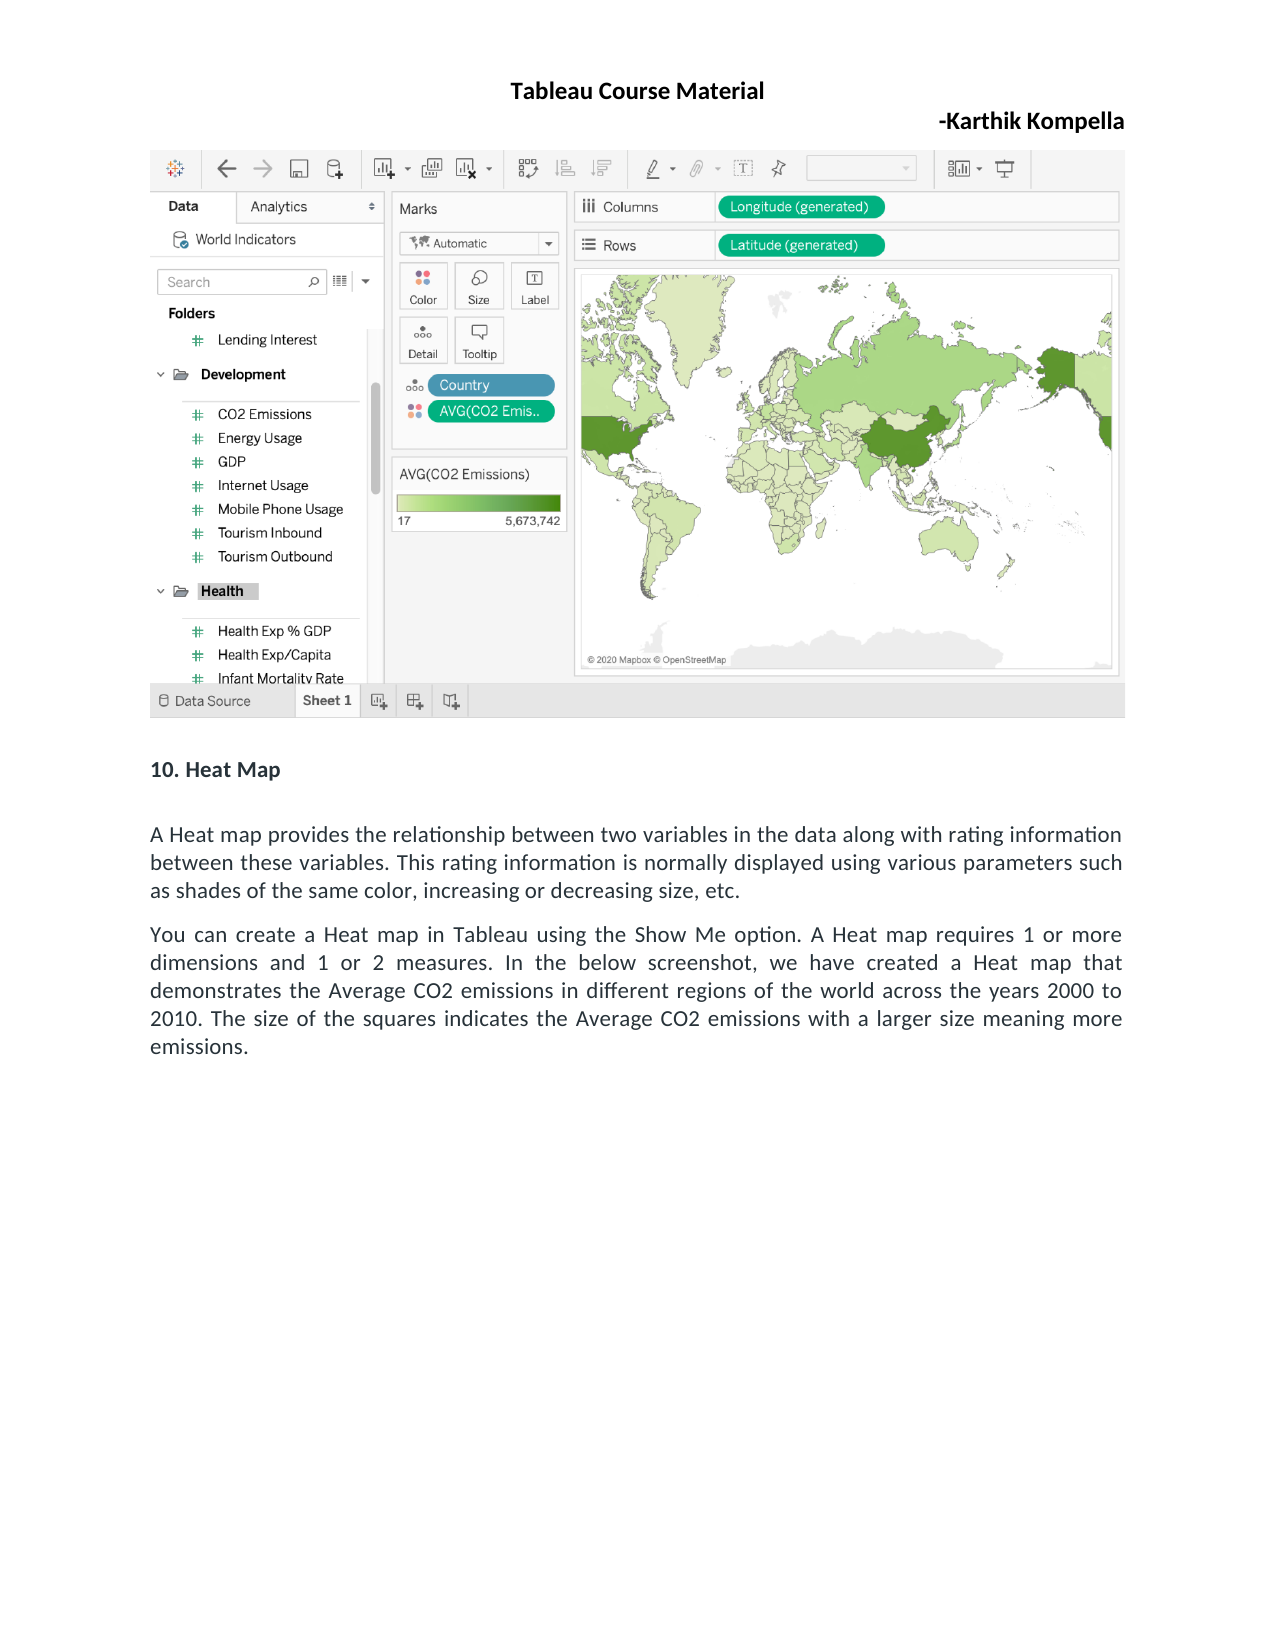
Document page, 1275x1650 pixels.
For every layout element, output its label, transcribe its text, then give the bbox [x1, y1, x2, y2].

subtitle 10. Heat Map [150, 755, 1125, 783]
text A Heat map provides the relationship between two variables in the data along with rating information between these variables. This rating information is normally displayed using various parameters such as shades of the same color, increasing or decreasing size, etc. [150, 820, 1125, 904]
picture [150, 150, 1125, 718]
text You can create a Heat map in Tableau using the Show Me option. A Heat map requires 1 or more dimensions and 1 or 2 measures. In the below screenshot, we have created a Heat map that demonstrates the Average CO2 emissions in different regions of the world across the years 2000 to 2010. The size of the squares indicates the Average CO2 emissions with a larger size meaning more emissions. [150, 920, 1125, 1060]
